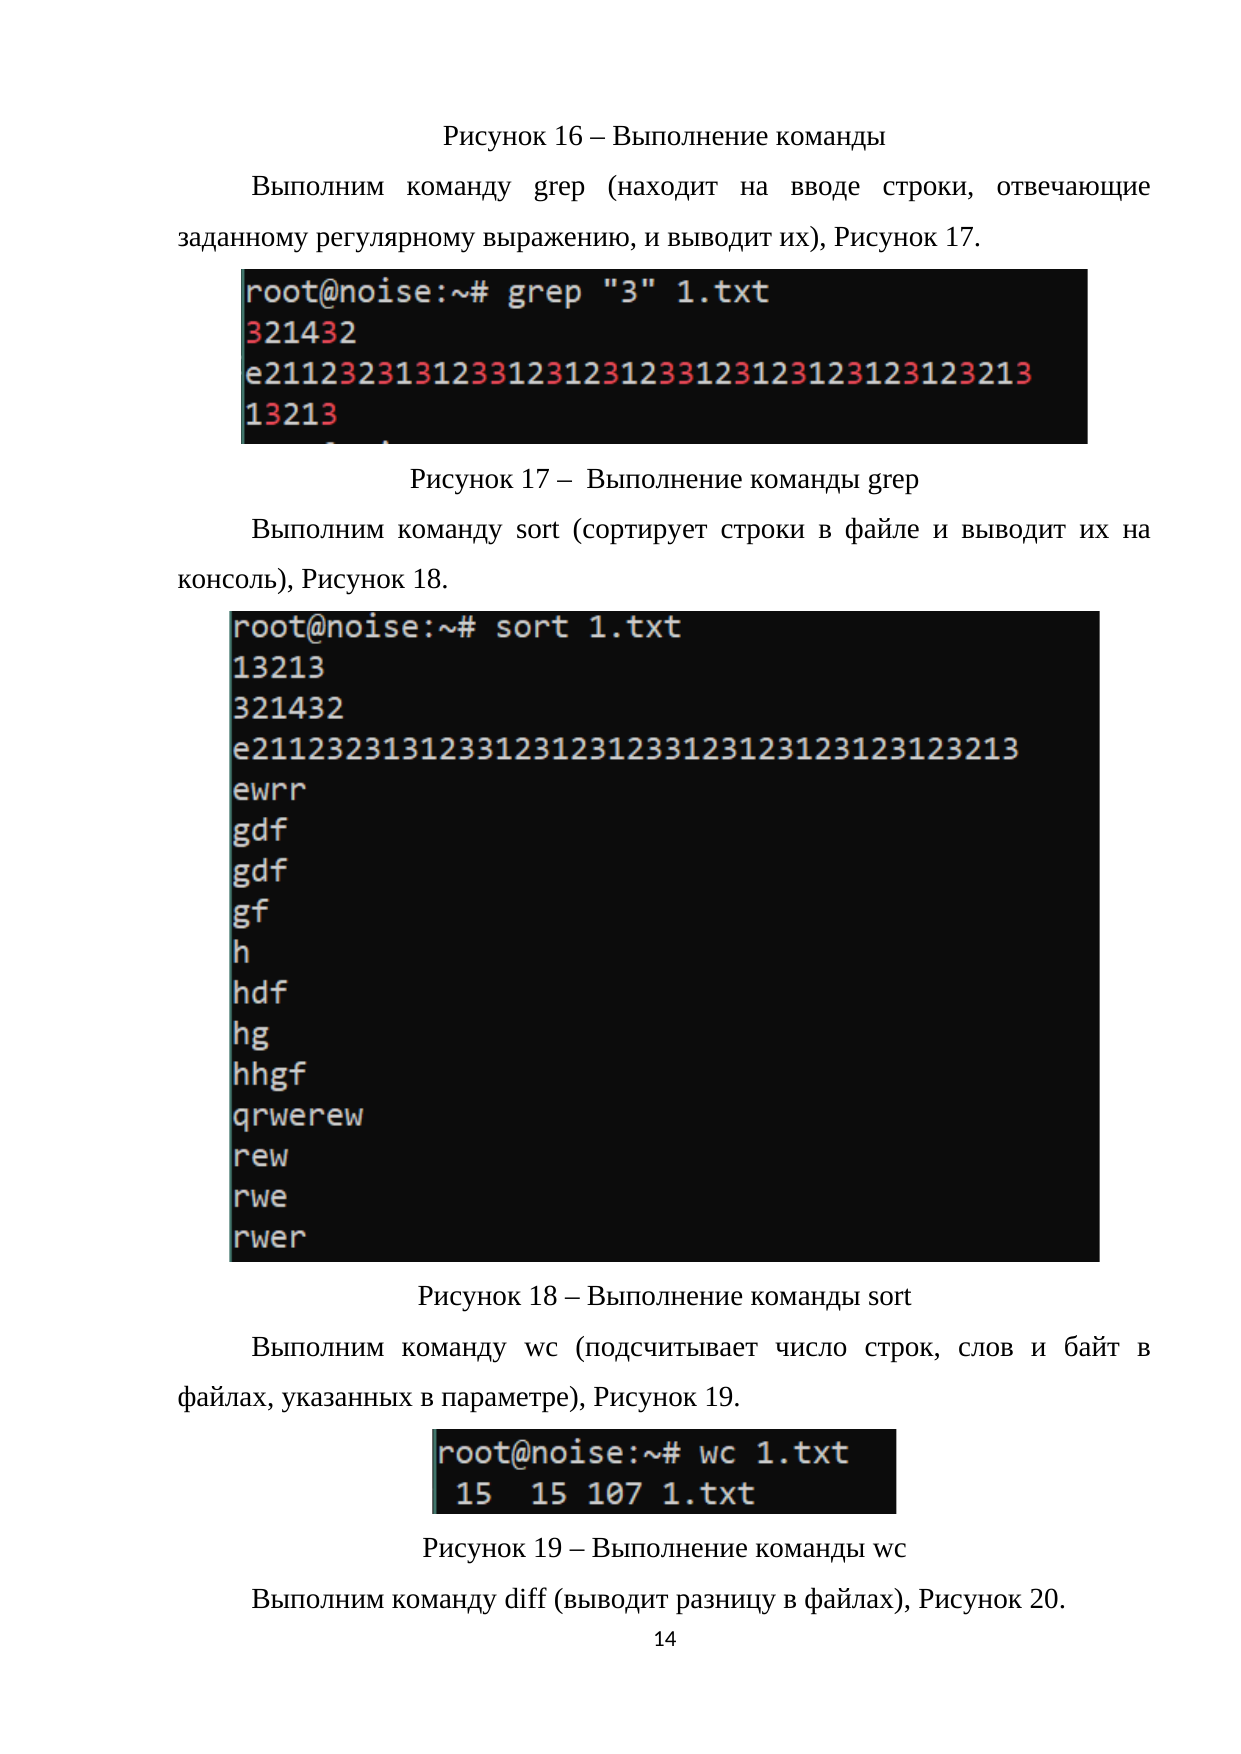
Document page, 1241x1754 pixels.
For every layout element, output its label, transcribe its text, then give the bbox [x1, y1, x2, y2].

text Выполним команду wc (подсчитывает число строк, слов и байт в файлах, указанных в параметре), Рисунок 19. [177, 1329, 1152, 1413]
picture [432, 1429, 897, 1514]
text Рисунок 18 – Выполнение команды sort [177, 1278, 1152, 1312]
text Выполним команду grep (находит на вводе строки, отвечающие заданному регулярному выражению, и выводит их), Рисунок 17. [177, 168, 1152, 252]
text Рисунок 19 – Выполнение команды wc [177, 1531, 1152, 1564]
picture [229, 611, 1100, 1262]
text Рисунок 17 – Выполнение команды grep [177, 461, 1152, 494]
picture [241, 269, 1088, 444]
text Выполним команду diff (выводит разницу в файлах), Рисунок 20. [177, 1581, 1152, 1614]
text Выполним команду sort (сортирует строки в файле и выводит их на консоль), Рисунок 18. [177, 511, 1152, 595]
text Рисунок 16 – Выполнение команды [177, 118, 1152, 152]
